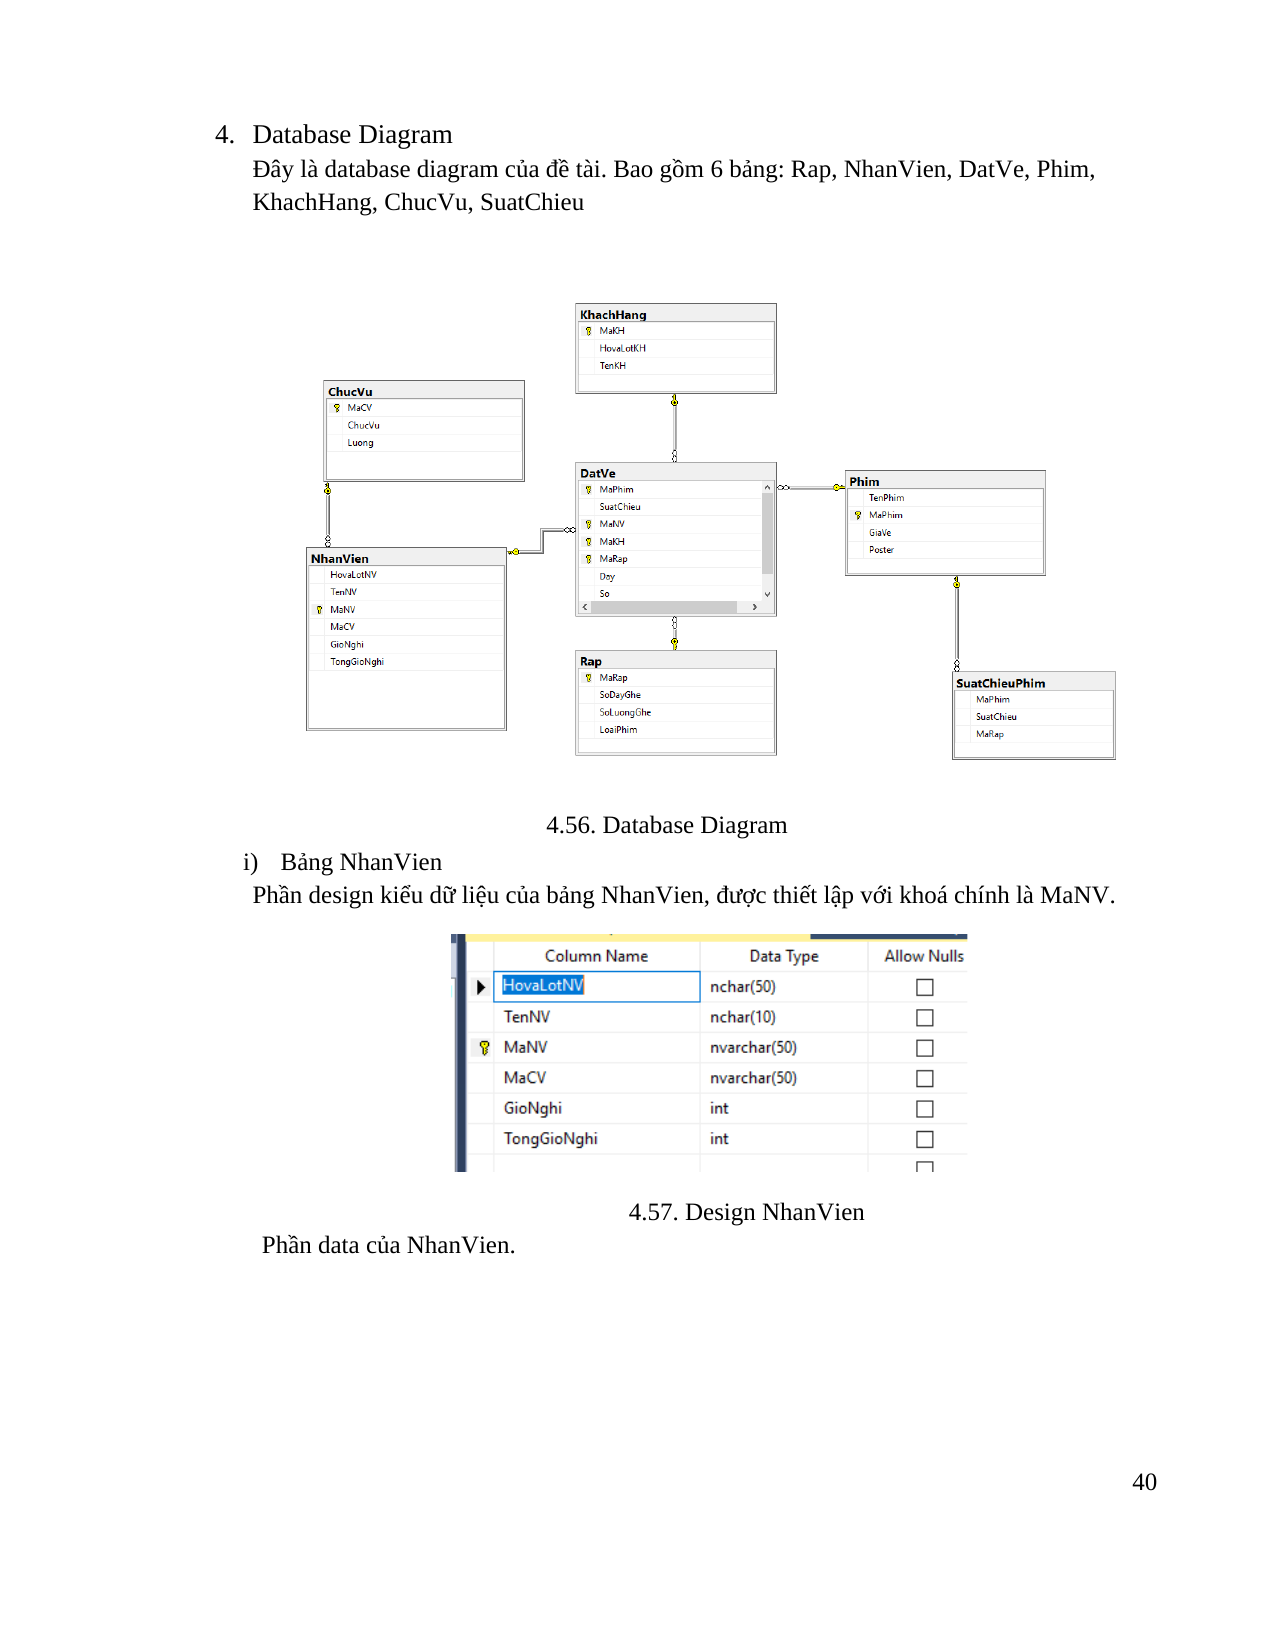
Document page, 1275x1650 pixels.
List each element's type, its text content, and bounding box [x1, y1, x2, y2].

text Phần data của NhanVien. [262, 1230, 1157, 1259]
picture [451, 934, 968, 1172]
picture [281, 240, 1128, 786]
text Phần design kiểu dữ liệu của bảng NhanVien, được thiết lập với khoá chính là MaNV. [252, 881, 1157, 909]
text Đây là database diagram của đề tài. Bao gồm 6 bảng: Rap, NhanVien, DatVe, Phim, KhachHang, ChucVu, SuatChieu [252, 154, 1157, 216]
subtitle Database Diagram [215, 118, 1157, 149]
subtitle Bảng NhanVien [243, 847, 1157, 876]
